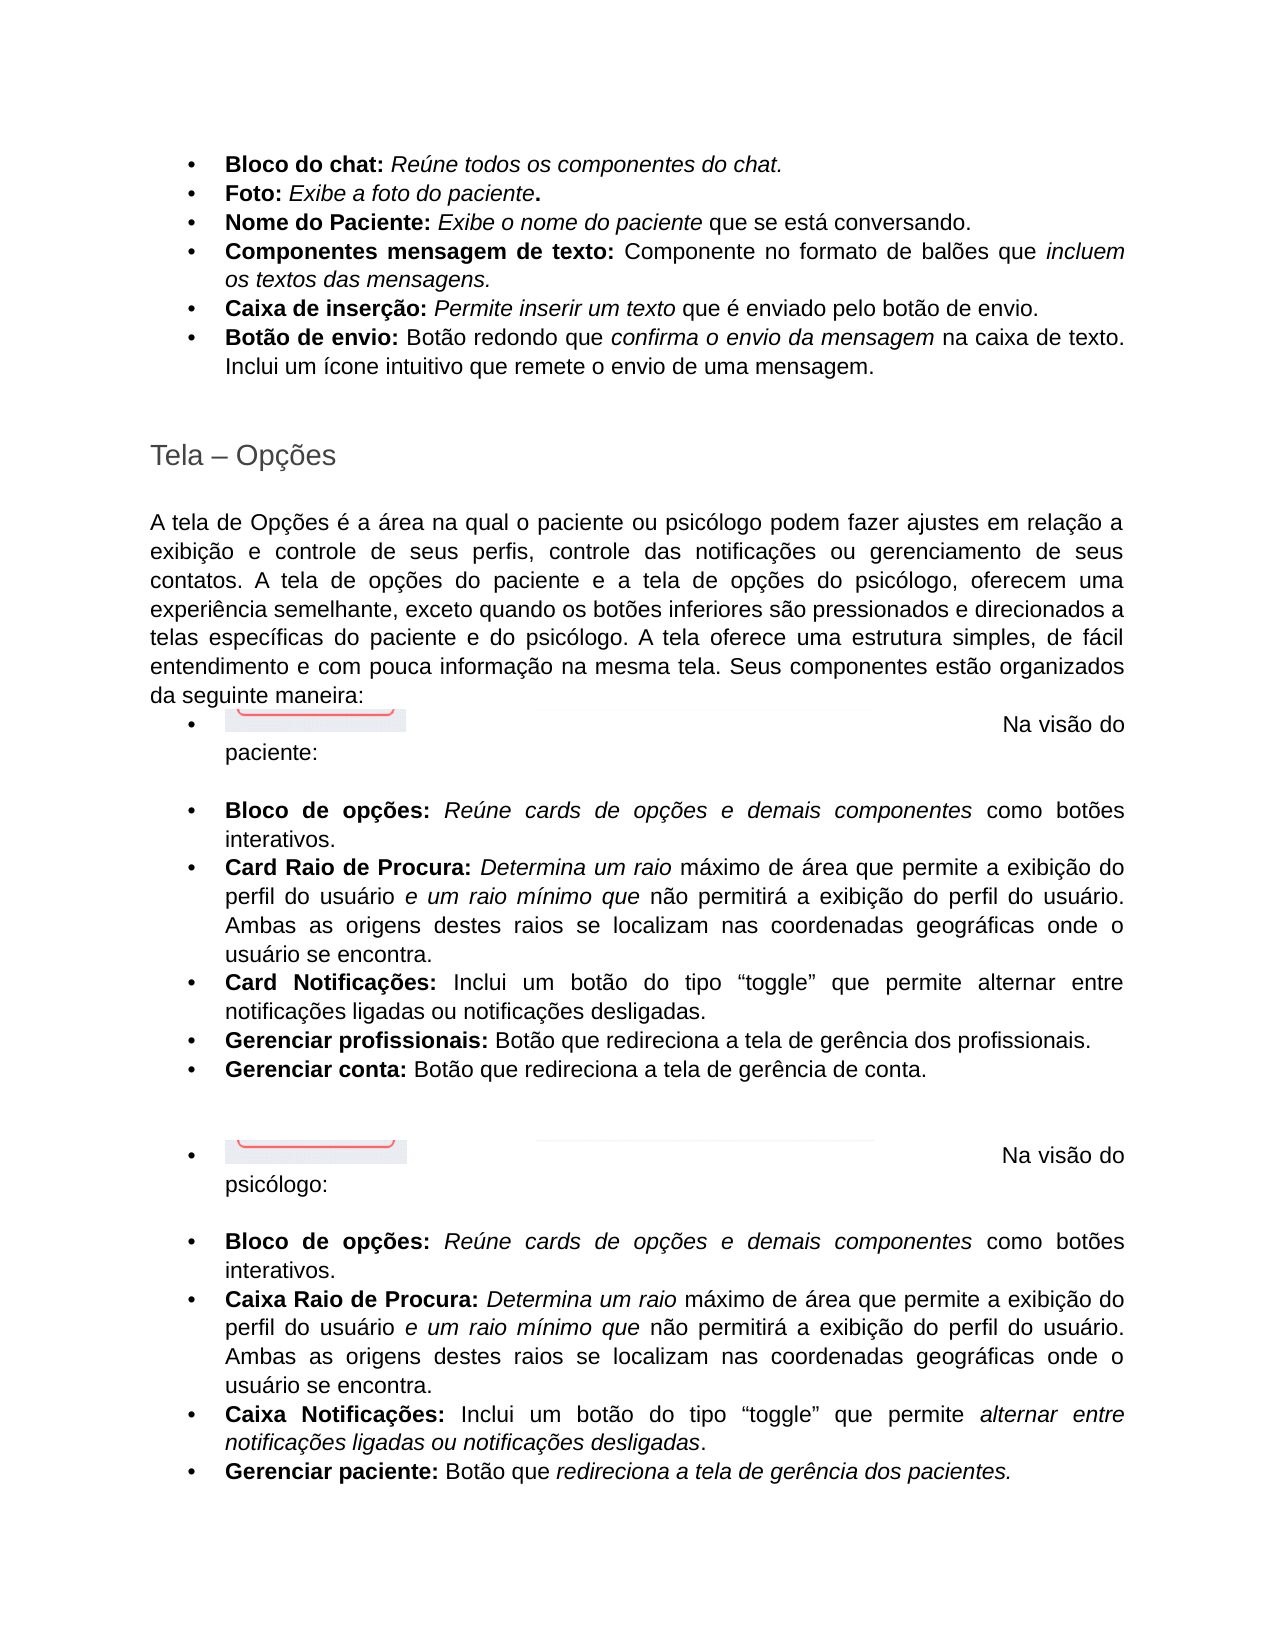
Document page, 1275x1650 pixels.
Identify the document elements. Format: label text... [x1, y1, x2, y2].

list Caixa Raio de Procura: Determina um raio máximo de área que permite a exibição do perfil do usuário e um raio mínimo que não permitirá a exibição do perfil do usuário. Ambas as origens destes raios se localizam nas coordenadas geográficas onde o usuário se encontra. [187, 1284, 1125, 1399]
list Gerenciar profissionais: Botão que redireciona a tela de gerência dos profissionais. [187, 1025, 1125, 1054]
list Botão de envio: Botão redondo que confirma o envio da mensagem na caixa de texto. Inclui um ícone intuitivo que remete o envio de uma mensagem. [187, 322, 1125, 380]
list Nome do Paciente: Exibe o nome do paciente que se está conversando. [187, 207, 1125, 236]
text A tela de Opções é a área na qual o paciente ou psicólogo podem fazer ajustes em relação a exibição e controle de seus perfis, controle das notificações ou gerenciamento de seus contatos. A tela de opções do paciente e a tela de opções do psicólogo, oferecem uma experiência semelhante, exceto quando os botões inferiores são pressionados e direcionados a telas específicas do paciente e do psicólogo. A tela oferece uma estrutura simples, de fácil entendimento e com pouca informação na mesma tela. Seus componentes estão organizados da seguinte maneira: [150, 508, 1125, 709]
list Gerenciar paciente: Botão que redireciona a tela de gerência dos pacientes. [187, 1457, 1125, 1485]
list Bloco de opções: Reúne cards de opções e demais componentes como botões interativos. [187, 795, 1125, 853]
list Bloco de opções: Reúne cards de opções e demais componentes como botões interativos. [187, 1227, 1125, 1284]
list Foto: Exibe a foto do paciente. [187, 179, 1125, 207]
list Card Raio de Procura: Determina um raio máximo de área que permite a exibição do perfil do usuário e um raio mínimo que não permitirá a exibição do perfil do usuário. Ambas as origens destes raios se localizam nas coordenadas geográficas onde o usuário se encontra. [187, 853, 1125, 968]
list Caixa Notificações: Inclui um botão do tipo “toggle” que permite alternar entre notificações ligadas ou notificações desligadas. [187, 1399, 1125, 1457]
list Na visão do paciente: [187, 709, 1125, 767]
list Card Notificações: Inclui um botão do tipo “toggle” que permite alternar entre notificações ligadas ou notificações desligadas. [187, 968, 1125, 1025]
list Gerenciar conta: Botão que redireciona a tela de gerência de conta. [187, 1054, 1125, 1083]
list Na visão do psicólogo: [187, 1140, 1125, 1198]
text Tela – Opções [150, 442, 1125, 471]
list Componentes mensagem de texto: Componente no formato de balões que incluem os textos das mensagens. [187, 236, 1125, 294]
list Bloco do chat: Reúne todos os componentes do chat. [187, 150, 1125, 179]
list Caixa de inserção: Permite inserir um texto que é enviado pelo botão de envio. [187, 294, 1125, 322]
